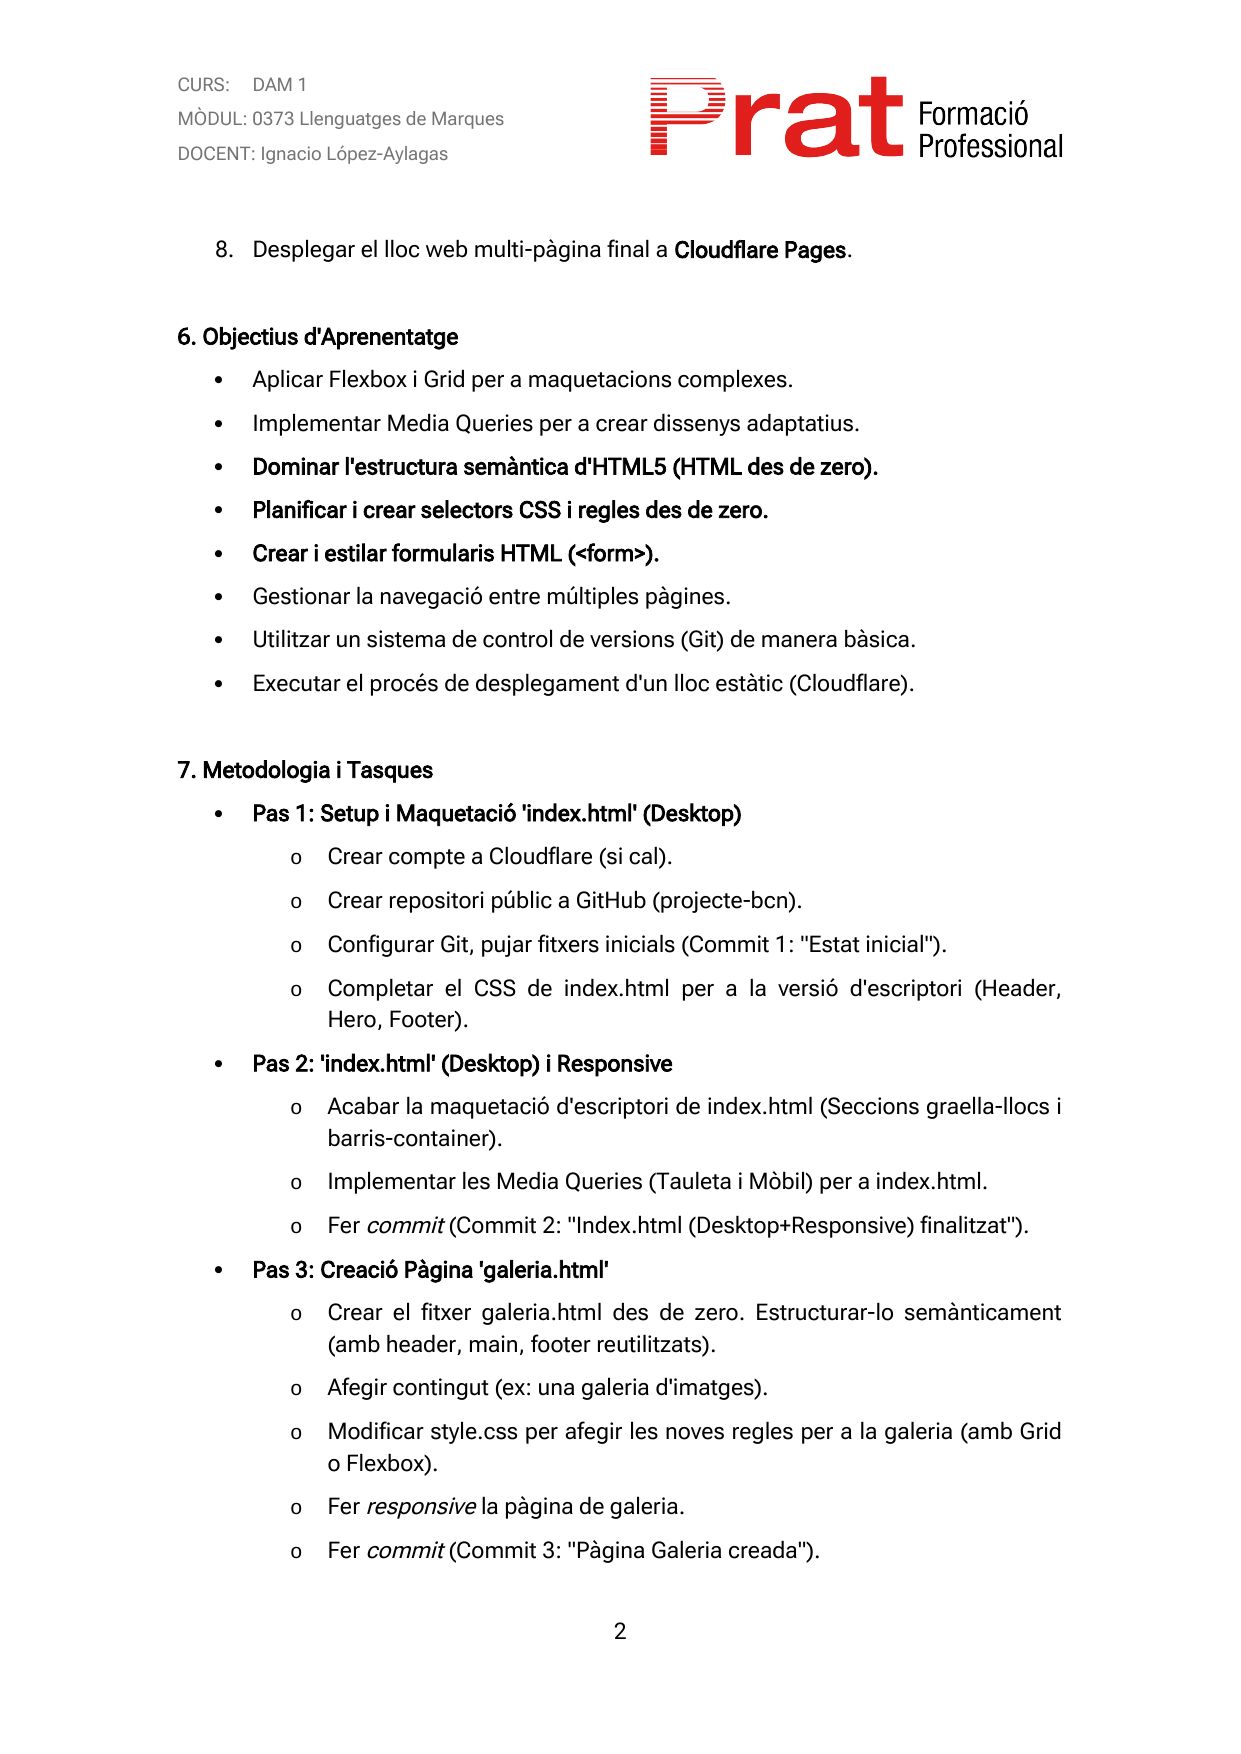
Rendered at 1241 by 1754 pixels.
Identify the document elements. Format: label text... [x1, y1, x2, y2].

list Fer commit (Commit 3: "Pàgina Galeria creada"). [290, 1537, 1063, 1565]
list Implementar Media Queries per a crear dissenys adaptatius. [215, 410, 1063, 437]
list Crear repositori públic a GitHub (projecte-bcn). [290, 887, 1063, 914]
list Pas 2: 'index.html' (Desktop) i Responsive [215, 1050, 1063, 1077]
list Planificar i crear selectors CSS i regles des de zero. [215, 496, 1063, 523]
list Afegir contingut (ex: una galeria d'imatges). [290, 1374, 1063, 1402]
list Gestionar la navegació entre múltiples pàgines. [215, 583, 1063, 610]
list Crear compte a Cloudflare (si cal). [290, 843, 1063, 871]
list Crear el fitxer galeria.html des de zero. Estructurar-lo semànticament (amb header, main, footer reutilitzats). [290, 1299, 1063, 1358]
list Configurar Git, pujar fitxers inicials (Commit 1: "Estat inicial"). [290, 931, 1063, 959]
list Crear i estilar formularis HTML (<form>). [215, 540, 1063, 567]
list Fer responsive la pàgina de galeria. [290, 1493, 1063, 1521]
list Acabar la maquetació d'escriptori de index.html (Seccions graella-llocs i barris-container). [290, 1093, 1063, 1152]
list Desplegar el lloc web multi-pàgina final a Cloudflare Pages. [215, 236, 1063, 263]
list Completar el CSS de index.html per a la versió d'escriptori (Header, Hero, Footer). [290, 975, 1063, 1033]
list Executar el procés de desplegament d'un lloc estàtic (Cloudflare). [215, 670, 1063, 697]
list Dominar l'estructura semàntica d'HTML5 (HTML des de zero). [215, 453, 1063, 480]
list Fer commit (Commit 2: "Index.html (Desktop+Responsive) finalitzat"). [290, 1212, 1063, 1240]
list Pas 3: Creació Pàgina 'galeria.html' [215, 1256, 1063, 1283]
list Modificar style.css per afegir les noves regles per a la galeria (amb Grid o Flexbox). [290, 1418, 1063, 1477]
text 6. Objectius d'Aprenentatge [177, 323, 1063, 350]
list Pas 1: Setup i Maquetació 'index.html' (Desktop) [215, 800, 1063, 827]
text 7. Metodologia i Tasques [177, 756, 1063, 783]
picture [650, 75, 1064, 164]
list Aplicar Flexbox i Grid per a maquetacions complexes. [215, 366, 1063, 393]
list Utilitzar un sistema de control de versions (Git) de manera bàsica. [215, 626, 1063, 653]
list Implementar les Media Queries (Tauleta i Mòbil) per a index.html. [290, 1168, 1063, 1196]
